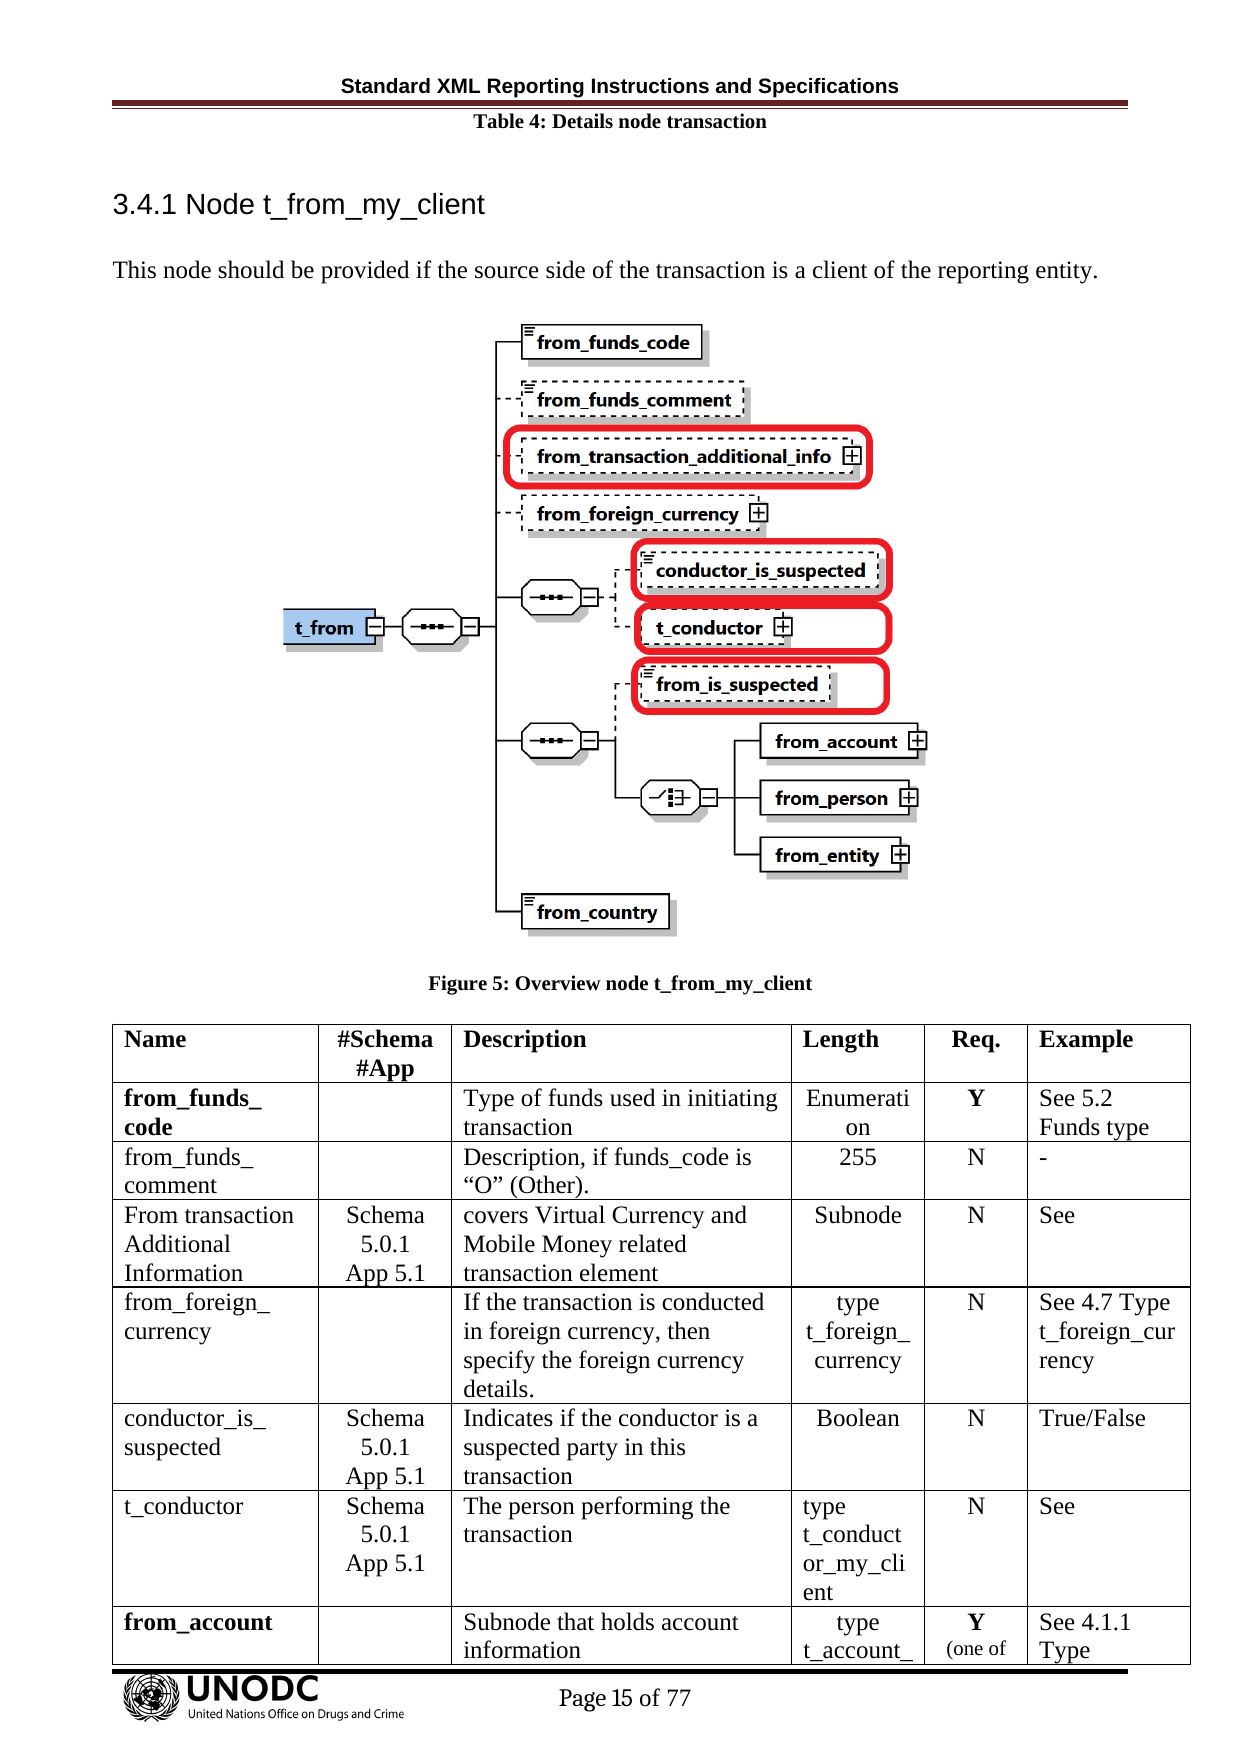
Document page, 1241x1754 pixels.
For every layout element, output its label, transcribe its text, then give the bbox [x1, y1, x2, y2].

table_header Example [1028, 1025, 1190, 1082]
table_cell from_foreign_ currency [113, 1288, 318, 1402]
table_cell type t_foreign_currency [792, 1288, 924, 1402]
table_cell N [925, 1404, 1027, 1490]
table_cell covers Virtual Currency and Mobile Money related transaction element [452, 1200, 791, 1286]
table_cell Subnode [792, 1200, 924, 1286]
table_cell See 5.2 Funds type [1028, 1083, 1190, 1141]
table_header Length [792, 1025, 924, 1082]
table_cell [319, 1288, 451, 1402]
table_cell type t_conductor_my_client [792, 1491, 924, 1606]
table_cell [452, 1607, 791, 1664]
table_cell N [925, 1491, 1027, 1606]
table_header Req. [925, 1025, 1027, 1082]
table_cell See 4.7 Type t_foreign_currency [1028, 1288, 1190, 1402]
picture [123, 1673, 404, 1722]
table_cell Enumeration [792, 1083, 924, 1141]
table_cell 255 [792, 1142, 924, 1199]
table_cell N [925, 1288, 1027, 1402]
table_cell t_conductor [113, 1491, 318, 1606]
table_cell See 4.31 Type t_person_my_client [1028, 1491, 1190, 1606]
table_header Description [452, 1025, 791, 1082]
table_cell Schema 5.0.1 App 5.1 [319, 1404, 451, 1490]
table_cell [319, 1607, 451, 1664]
text Figure 5: Overview node t_from_my_client [112, 971, 1128, 995]
table_cell N [925, 1200, 1027, 1286]
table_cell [792, 1607, 924, 1664]
table_cell conductor_is_ suspected [113, 1404, 318, 1490]
text Table 4: Details node transaction [112, 109, 1128, 133]
subtitle 3.4.1 Node t_from_my_client [112, 187, 1128, 221]
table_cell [1028, 1607, 1190, 1664]
table_cell from_funds_ code [113, 1083, 318, 1141]
table_cell [319, 1083, 451, 1141]
table_cell Description, if funds_code is “O” (Other). [452, 1142, 791, 1199]
table_cell From transaction Additional Information [113, 1200, 318, 1286]
text This node should be provided if the source side of the transaction is a client of the reporting entity. [112, 256, 1128, 284]
table_cell True/False [1028, 1404, 1190, 1490]
picture [283, 313, 957, 942]
table_cell If the transaction is conducted in foreign currency, then specify the foreign currency details. [452, 1288, 791, 1402]
table_cell N [925, 1142, 1027, 1199]
table_cell from_account [113, 1607, 318, 1664]
table_cell - [1028, 1142, 1190, 1199]
table_cell Schema 5.0.1 App 5.1 [319, 1491, 451, 1606]
table_cell from_funds_ comment [113, 1142, 318, 1199]
table_header #Schema #App [319, 1025, 451, 1082]
table_cell Type of funds used in initiating transaction [452, 1083, 791, 1141]
table_cell See [1028, 1200, 1190, 1286]
table_cell Schema 5.0.1 App 5.1 [319, 1200, 451, 1286]
table_cell Indicates if the conductor is a suspected party in this transaction [452, 1404, 791, 1490]
table_header Name [113, 1025, 318, 1082]
table_cell Y [925, 1083, 1027, 1141]
table_cell [319, 1142, 451, 1199]
table_cell Boolean [792, 1404, 924, 1490]
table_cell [925, 1607, 1027, 1664]
table_cell The person performing the transaction [452, 1491, 791, 1606]
